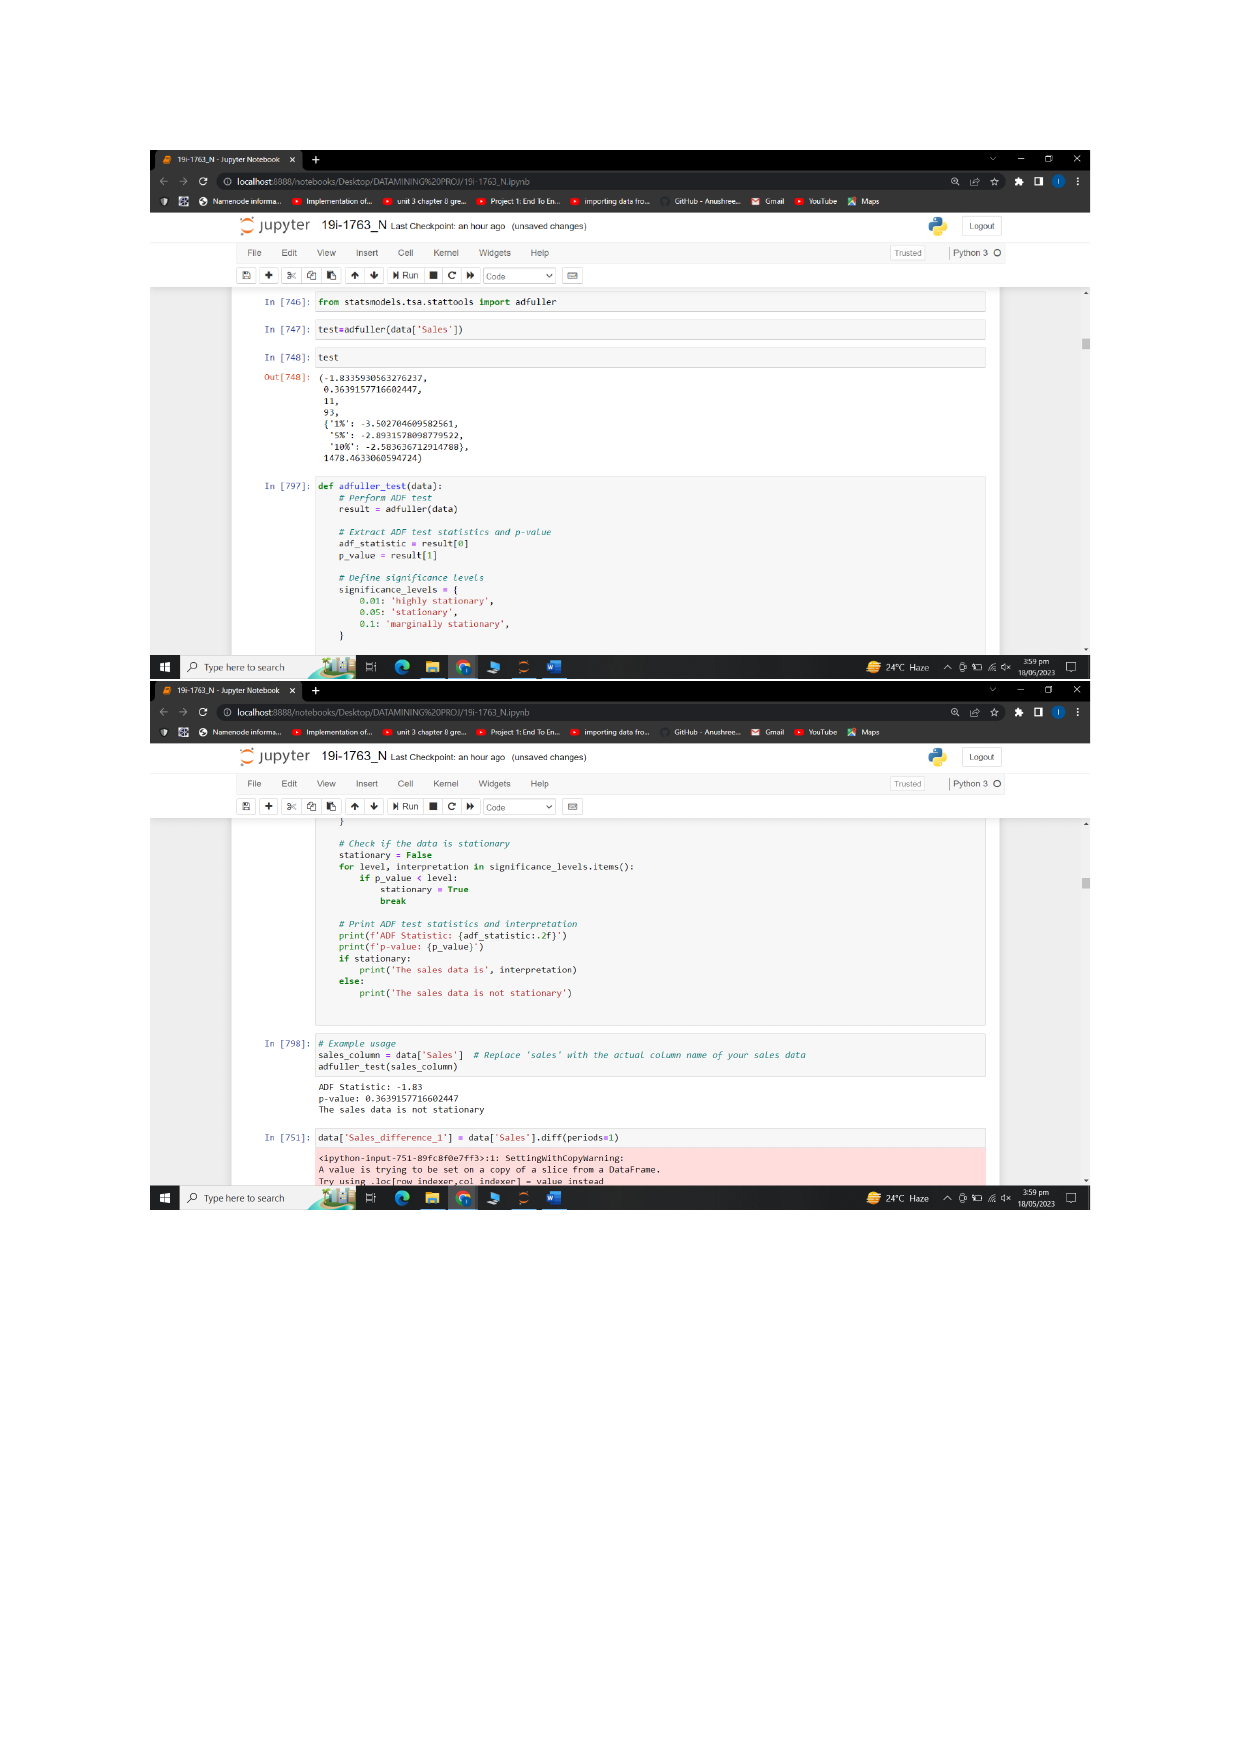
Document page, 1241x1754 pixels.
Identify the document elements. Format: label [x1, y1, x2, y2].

picture [150, 150, 1091, 679]
picture [150, 681, 1091, 1210]
